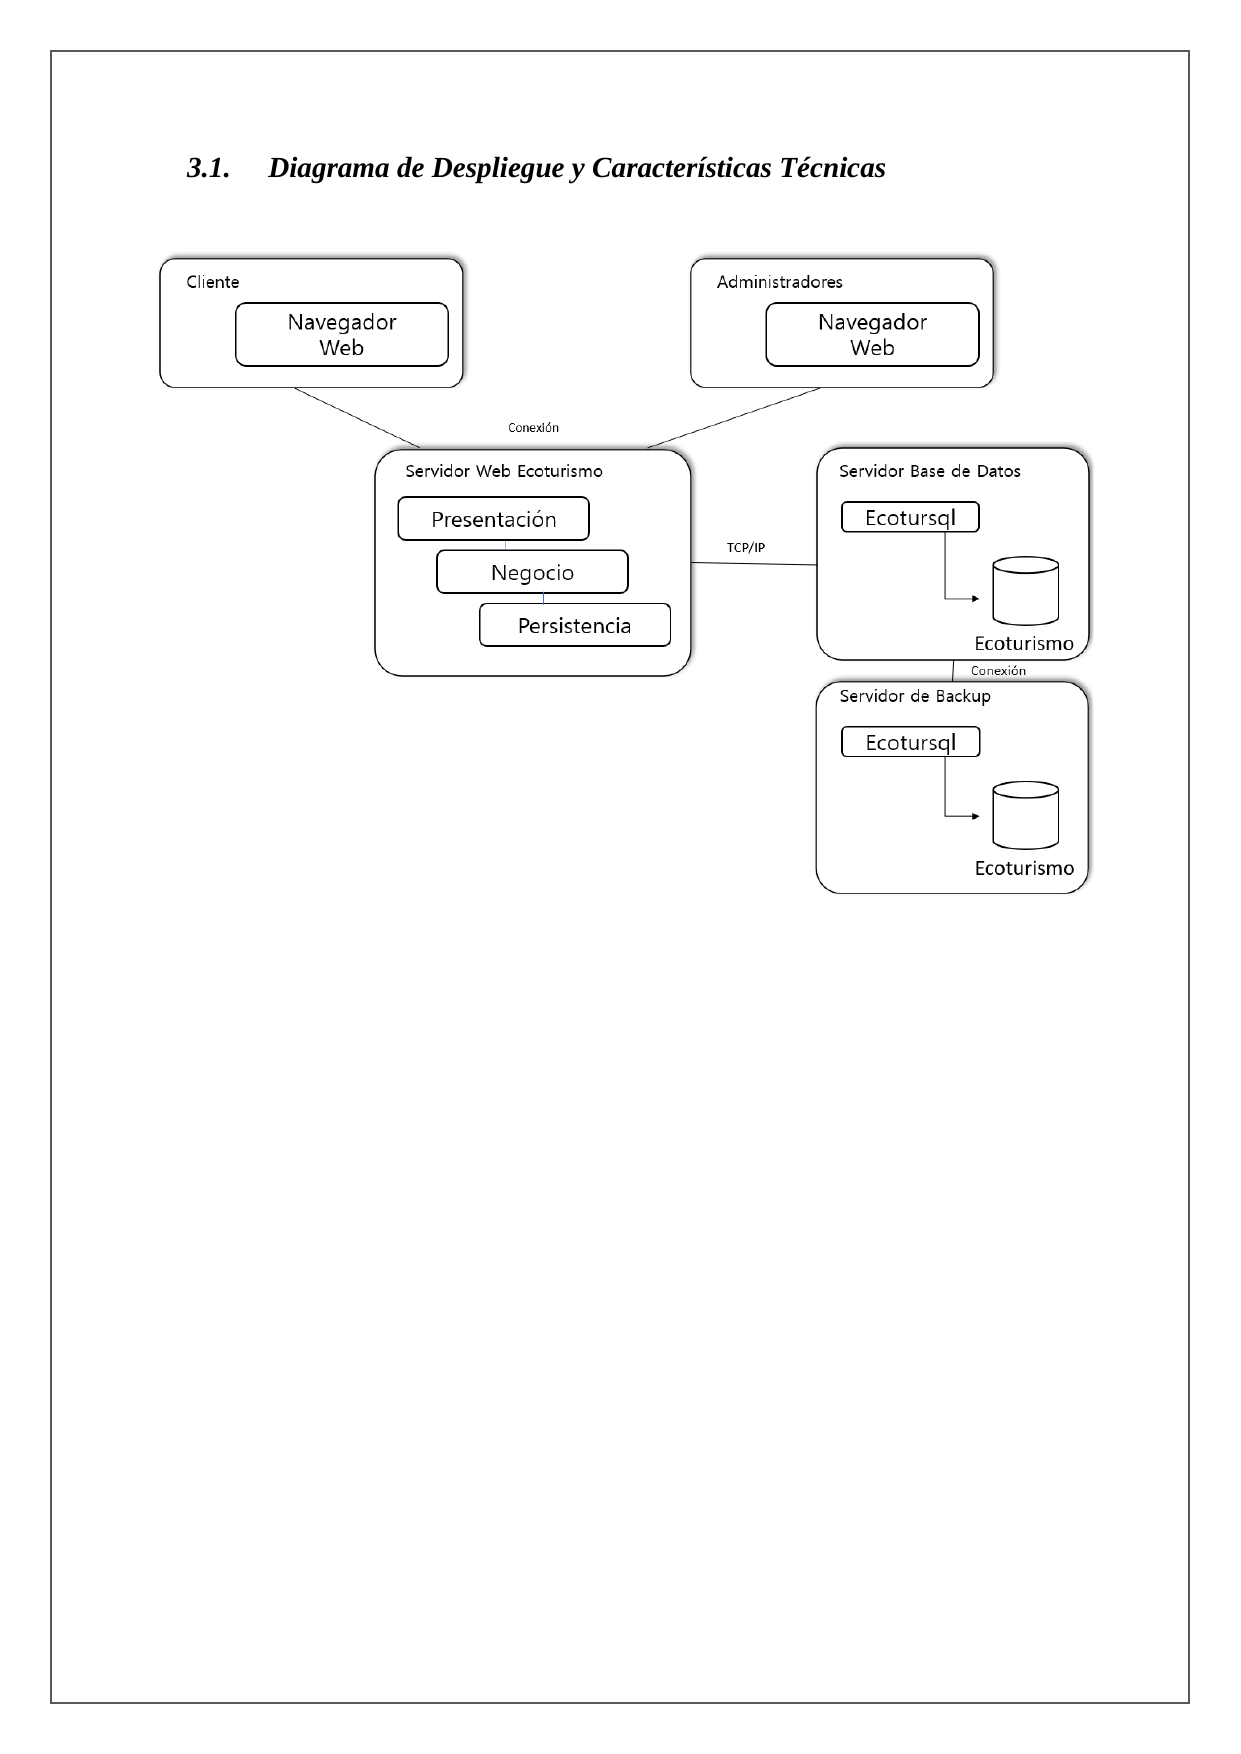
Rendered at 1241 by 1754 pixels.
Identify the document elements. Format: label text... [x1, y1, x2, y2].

picture [154, 251, 1094, 899]
list Diagrama de Despliegue y Características Técnicas [231, 150, 1153, 183]
